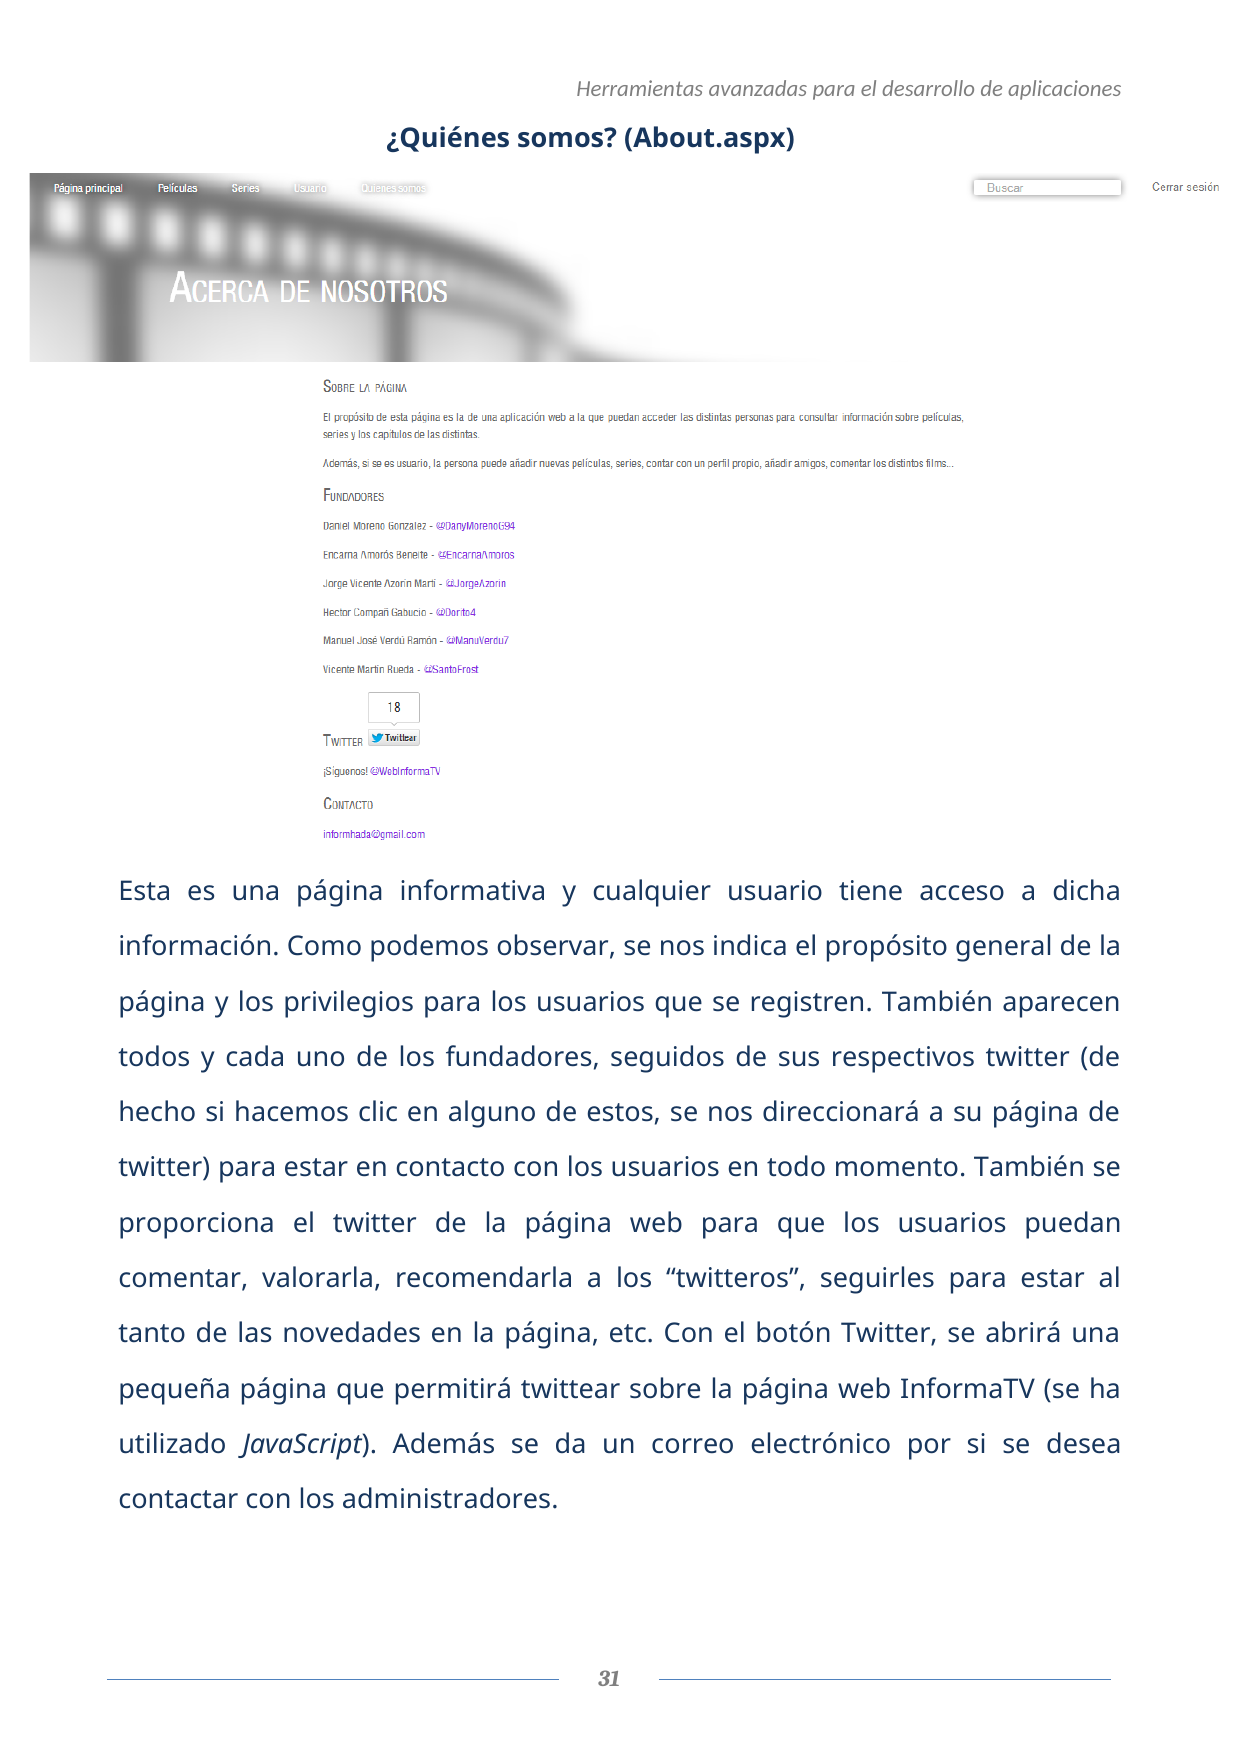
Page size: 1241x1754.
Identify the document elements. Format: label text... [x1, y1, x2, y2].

text ¿Quiénes somos? (About.aspx) [59, 118, 1122, 155]
text Esta es una página informativa y cualquier usuario tiene acceso a dicha información. Como podemos observar, se nos indica el propósito general de la página y los privilegios para los usuarios que se registren. También aparecen todos y cada uno de los fundadores, seguidos de sus respectivos twitter (de hecho si hacemos clic en alguno de estos, se nos direccionará a su página de twitter) para estar en contacto con los usuarios en todo momento. También se proporciona el twitter de la página web para que los usuarios puedan comentar, valorarla, recomendarla a los “twitteros”, seguirles para estar al tanto de las novedades en la página, etc. Con el botón Twitter, se abrirá una pequeña página que permitirá twittear sobre la página web InformaTV (se ha utilizado JavaScript). Además se da un correo electrónico por si se desea contactar con los administradores. [118, 871, 1122, 1517]
picture [29, 173, 1226, 858]
